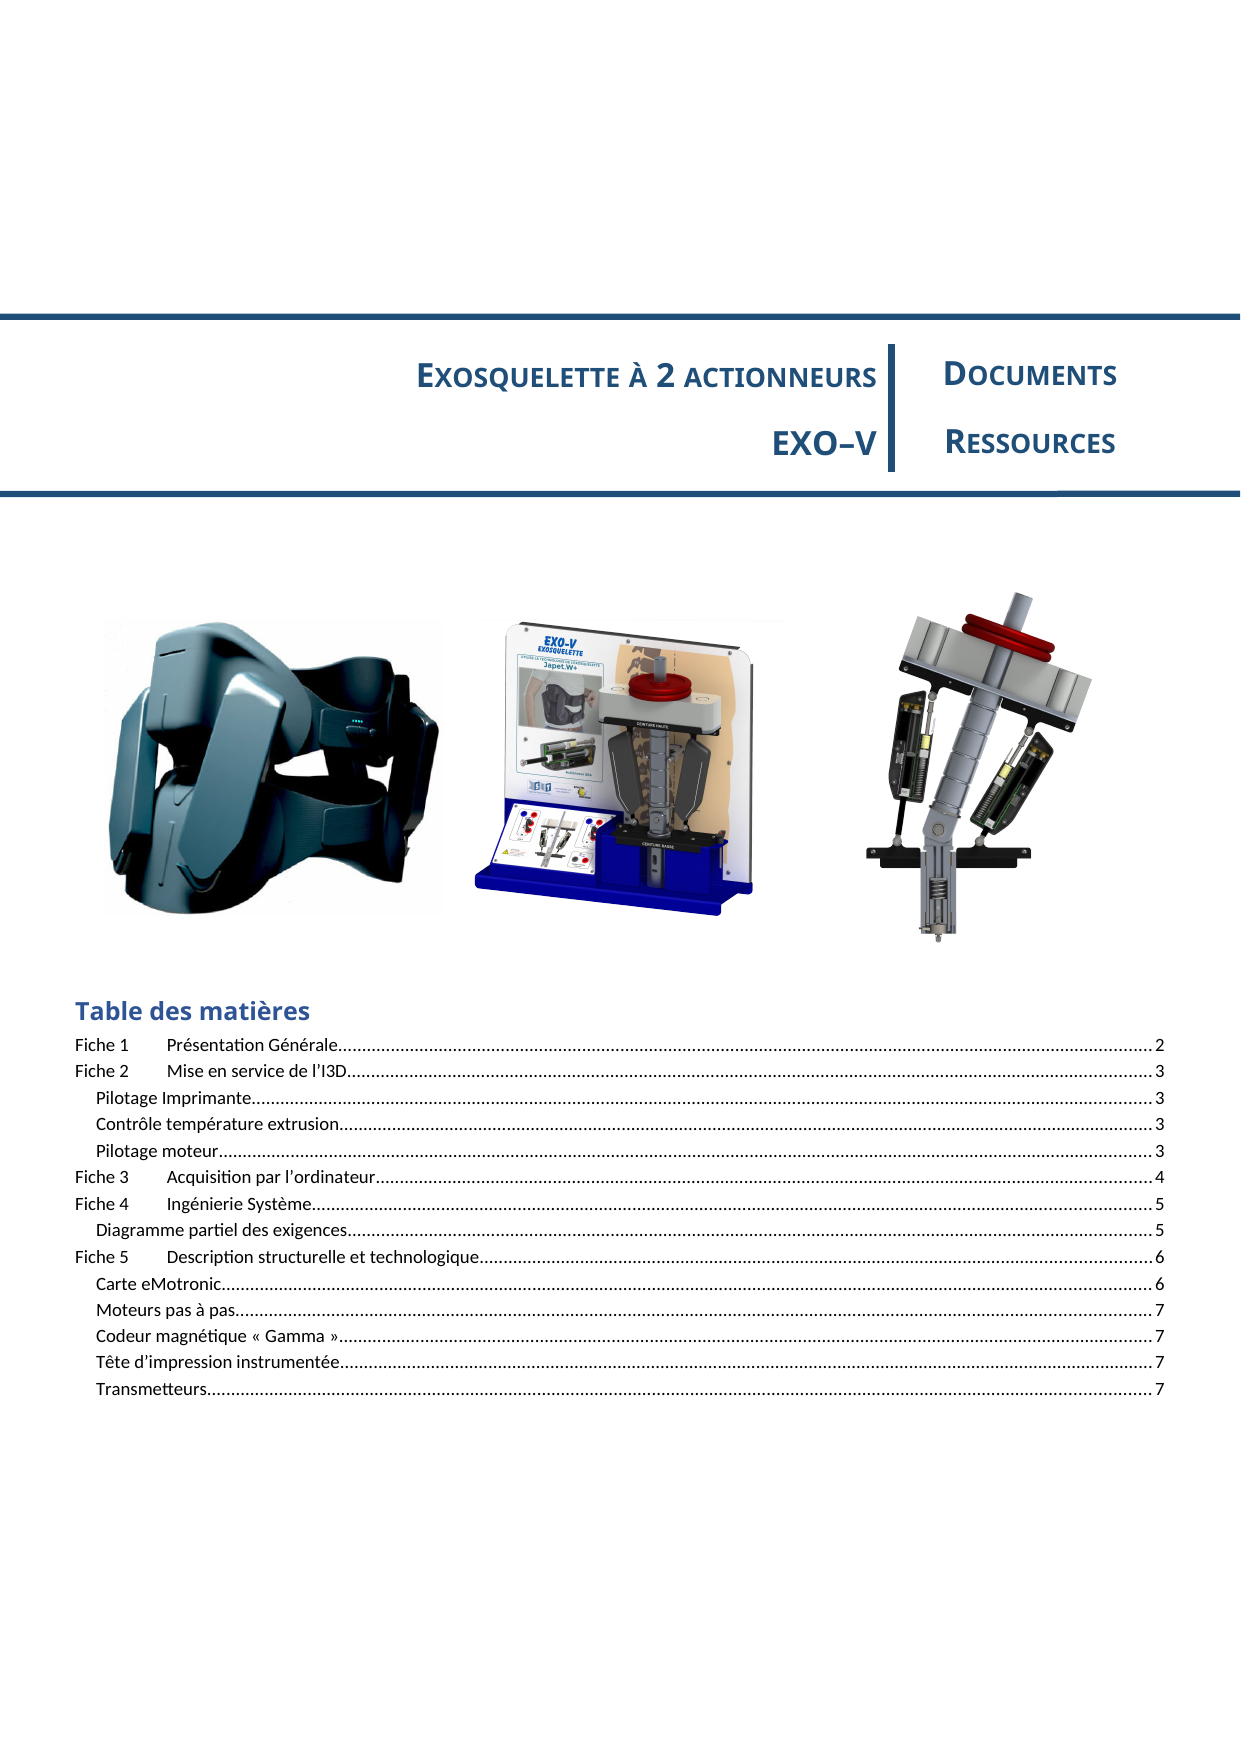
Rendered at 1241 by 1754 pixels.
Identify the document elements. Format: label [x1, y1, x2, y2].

picture [855, 590, 1095, 945]
table_header [802, 541, 1148, 994]
table_header [455, 541, 802, 994]
picture [473, 619, 783, 916]
picture [103, 619, 444, 916]
table_header [92, 541, 455, 994]
